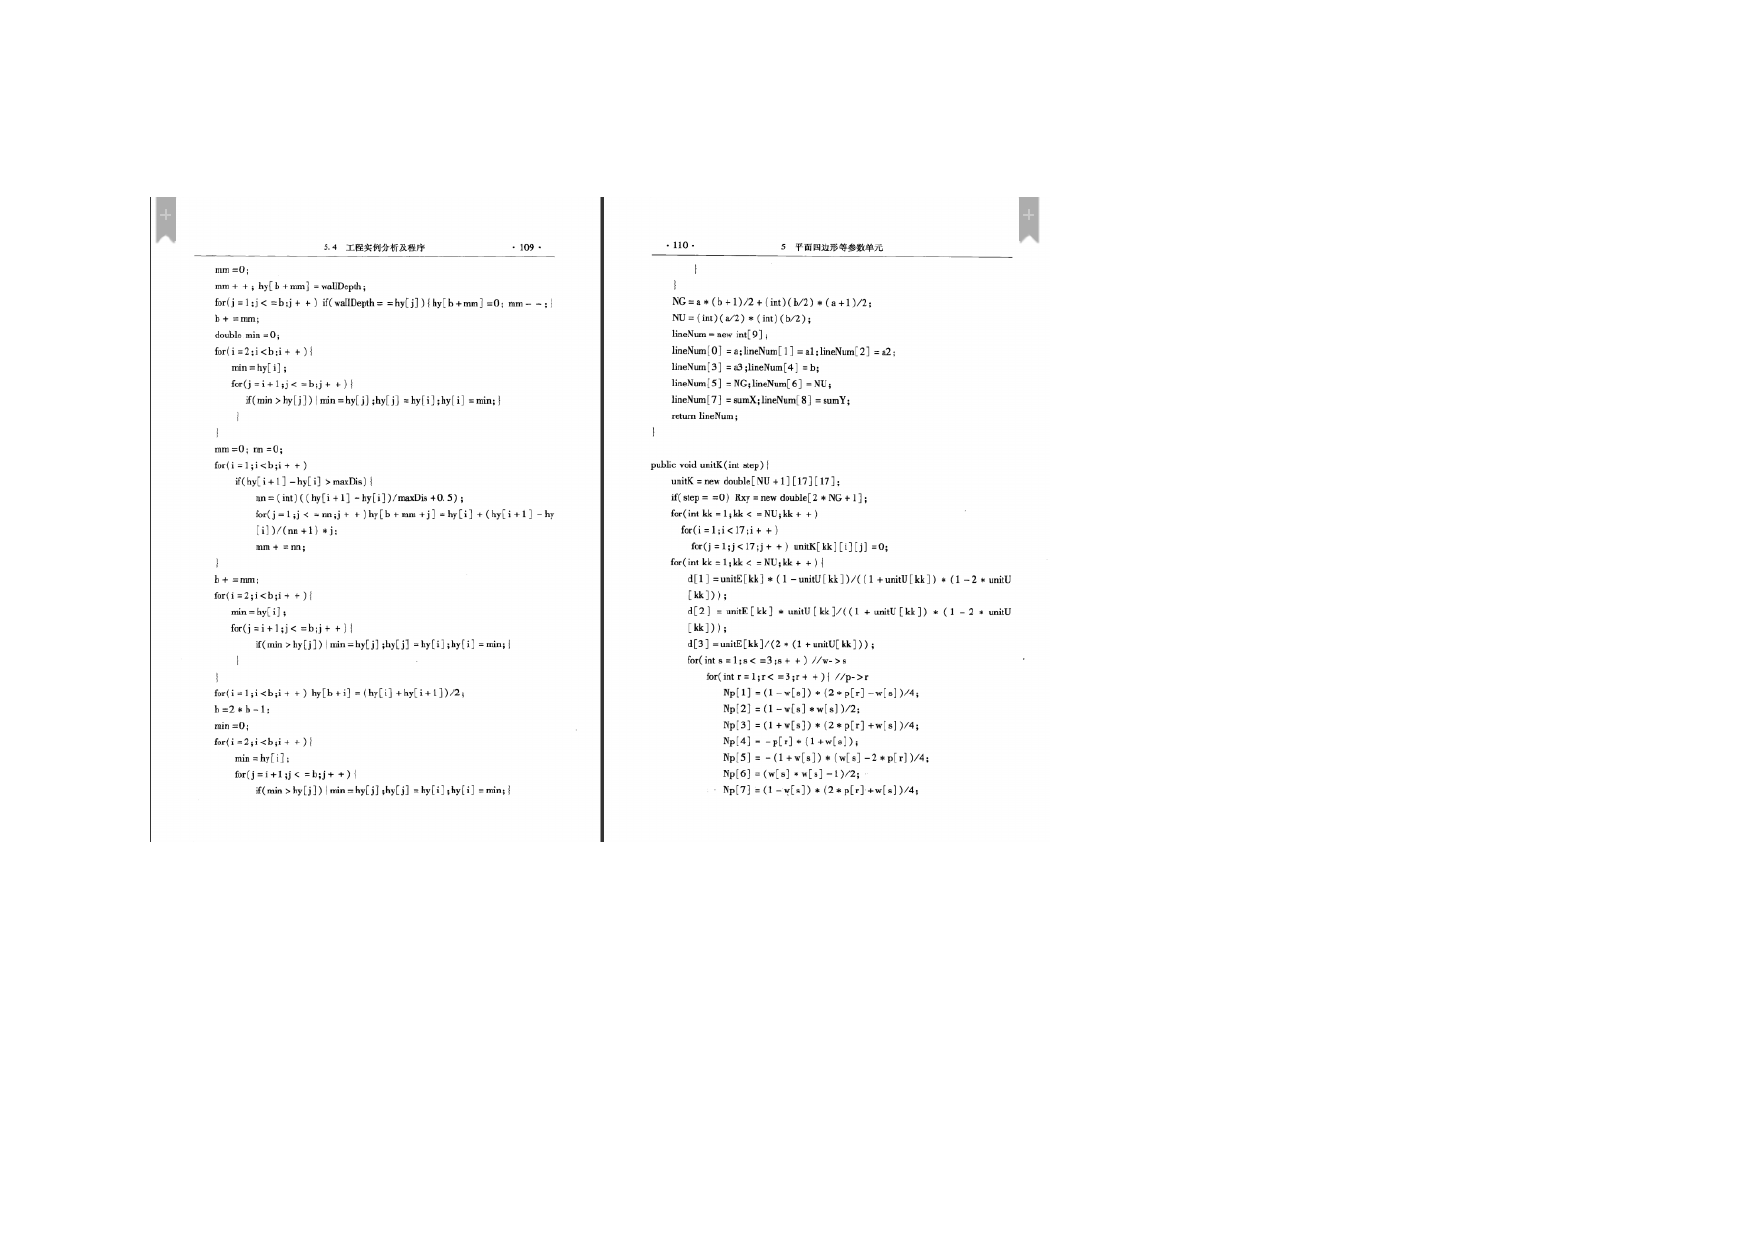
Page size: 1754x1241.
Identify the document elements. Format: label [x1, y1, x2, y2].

picture [150, 197, 1050, 842]
